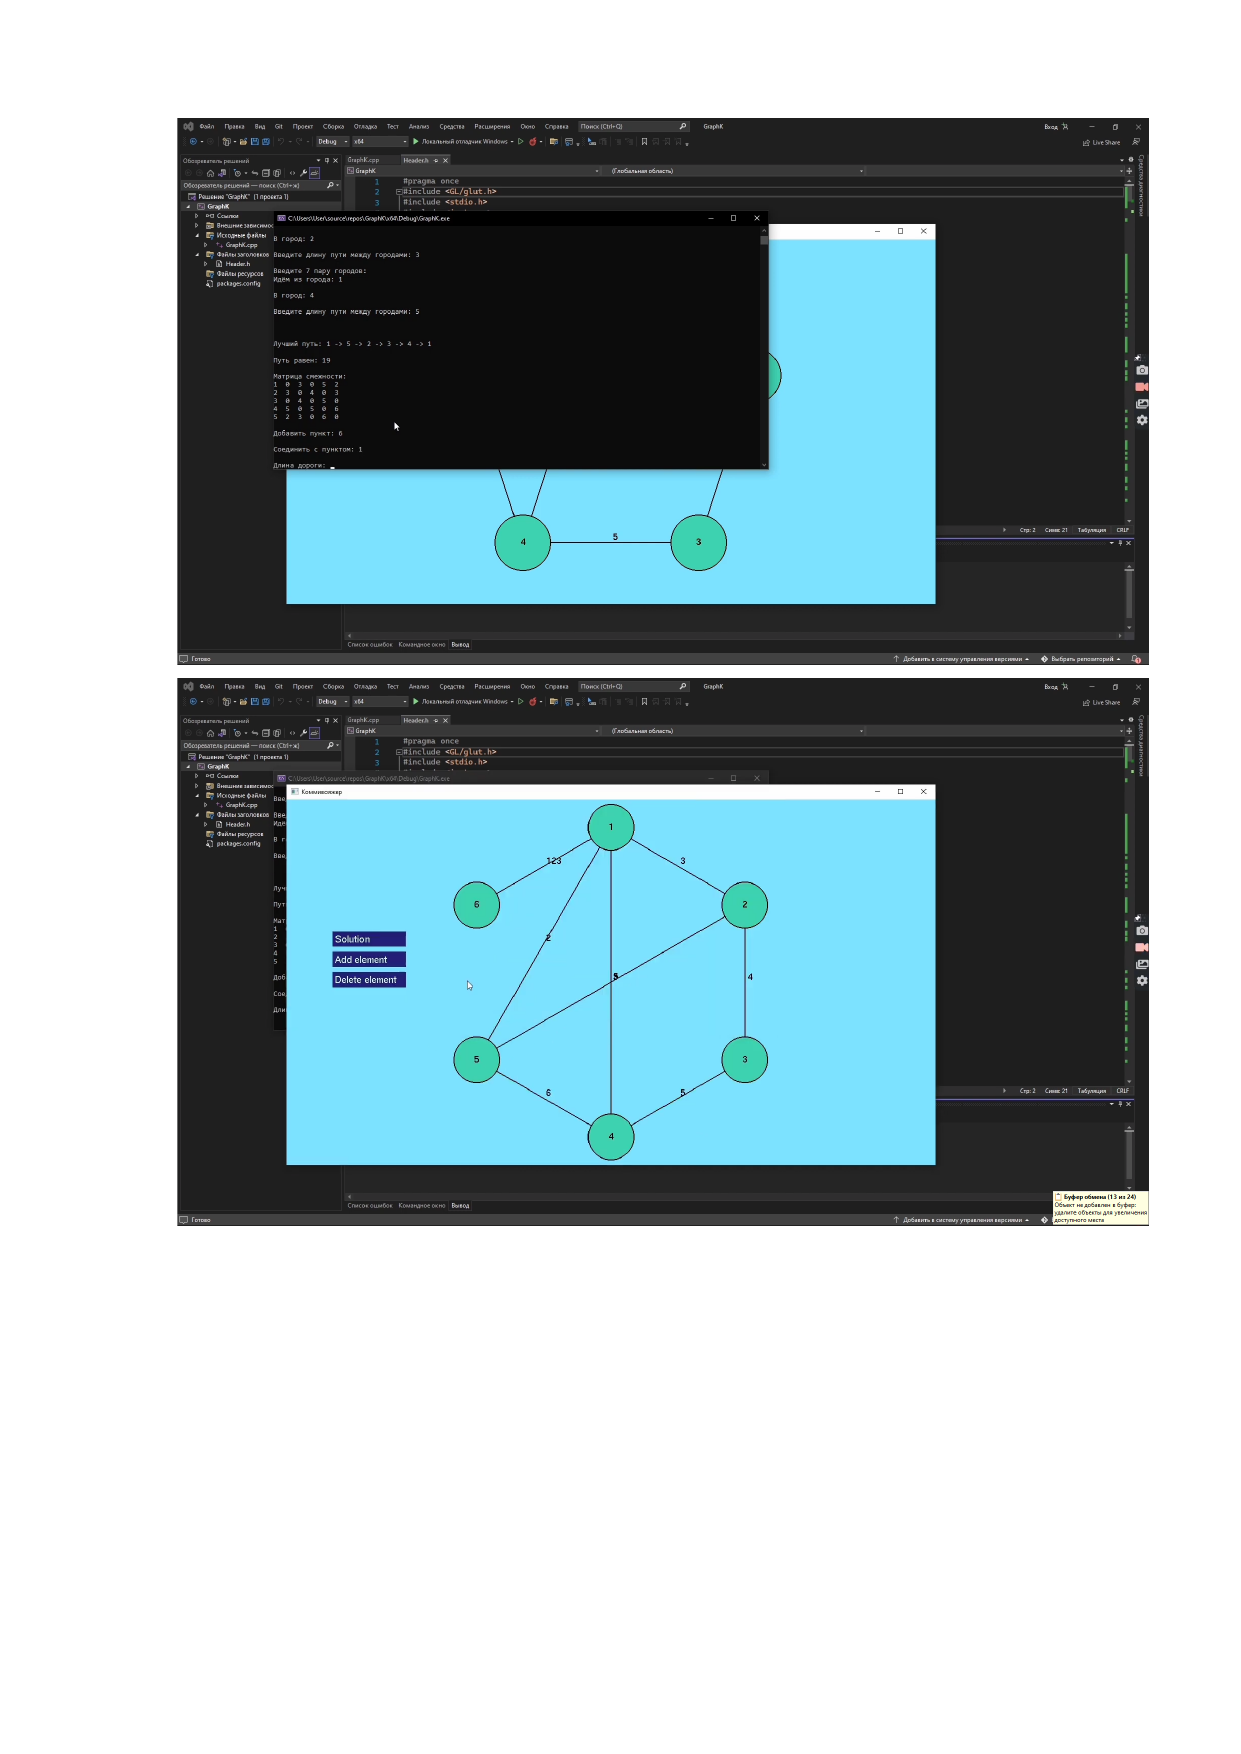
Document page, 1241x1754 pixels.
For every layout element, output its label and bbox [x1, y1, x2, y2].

picture [177, 678, 1149, 1226]
picture [177, 118, 1149, 665]
